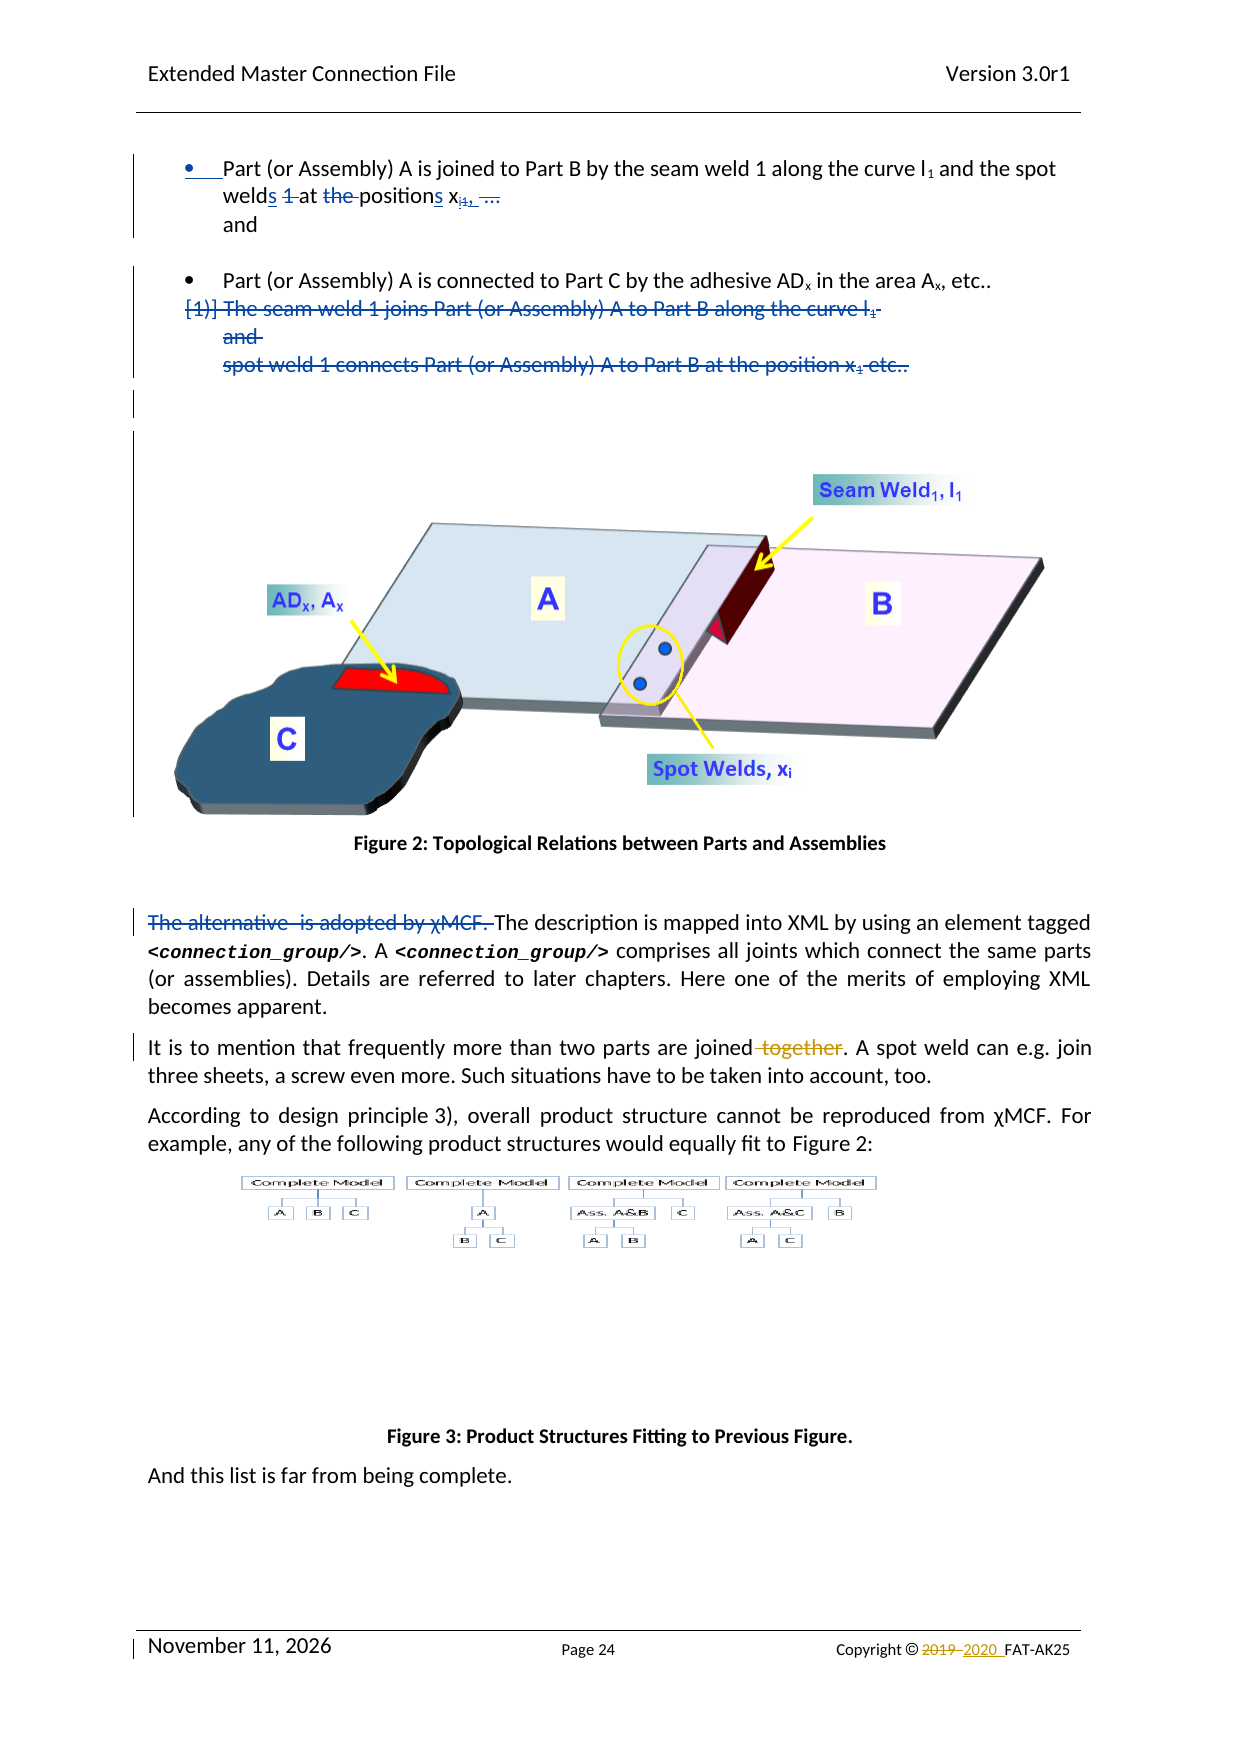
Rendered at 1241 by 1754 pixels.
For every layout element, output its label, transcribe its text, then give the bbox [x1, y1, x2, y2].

text According to design principle 3), overall product structure cannot be reproduced from χMCF. For example, any of the following product structures would equally fit to Figure 2: [148, 1101, 1092, 1157]
text Figure 3: Product Structures Fitting to Previous Figure. [148, 1423, 1092, 1449]
text And this list is far from being complete. [148, 1461, 1092, 1489]
picture [147, 430, 1046, 818]
list Part (or Assembly) A is connected to Part C by the adhesive ADx in the area Ax, etc.. [185, 266, 1092, 294]
list Part (or Assembly) A is joined to Part B by the seam weld 1 along the curve l1 and the spot weld at position xand [185, 154, 1092, 266]
text The description is mapped into XML by using an element tagged <connection_group/>. A <connection_group/> comprises all joints which connect the same parts (or assemblies). Details are referred to later chapters. Here one of the merits of employing XML becomes apparent. [148, 908, 1092, 1020]
text It is to mention that frequently more than two parts are joined. A spot weld can e.g. join three sheets, a screw even more. Such situations have to be taken into account, too. [148, 1033, 1092, 1089]
text Figure 2: Topological Relations between Parts and Assemblies [148, 830, 1092, 855]
